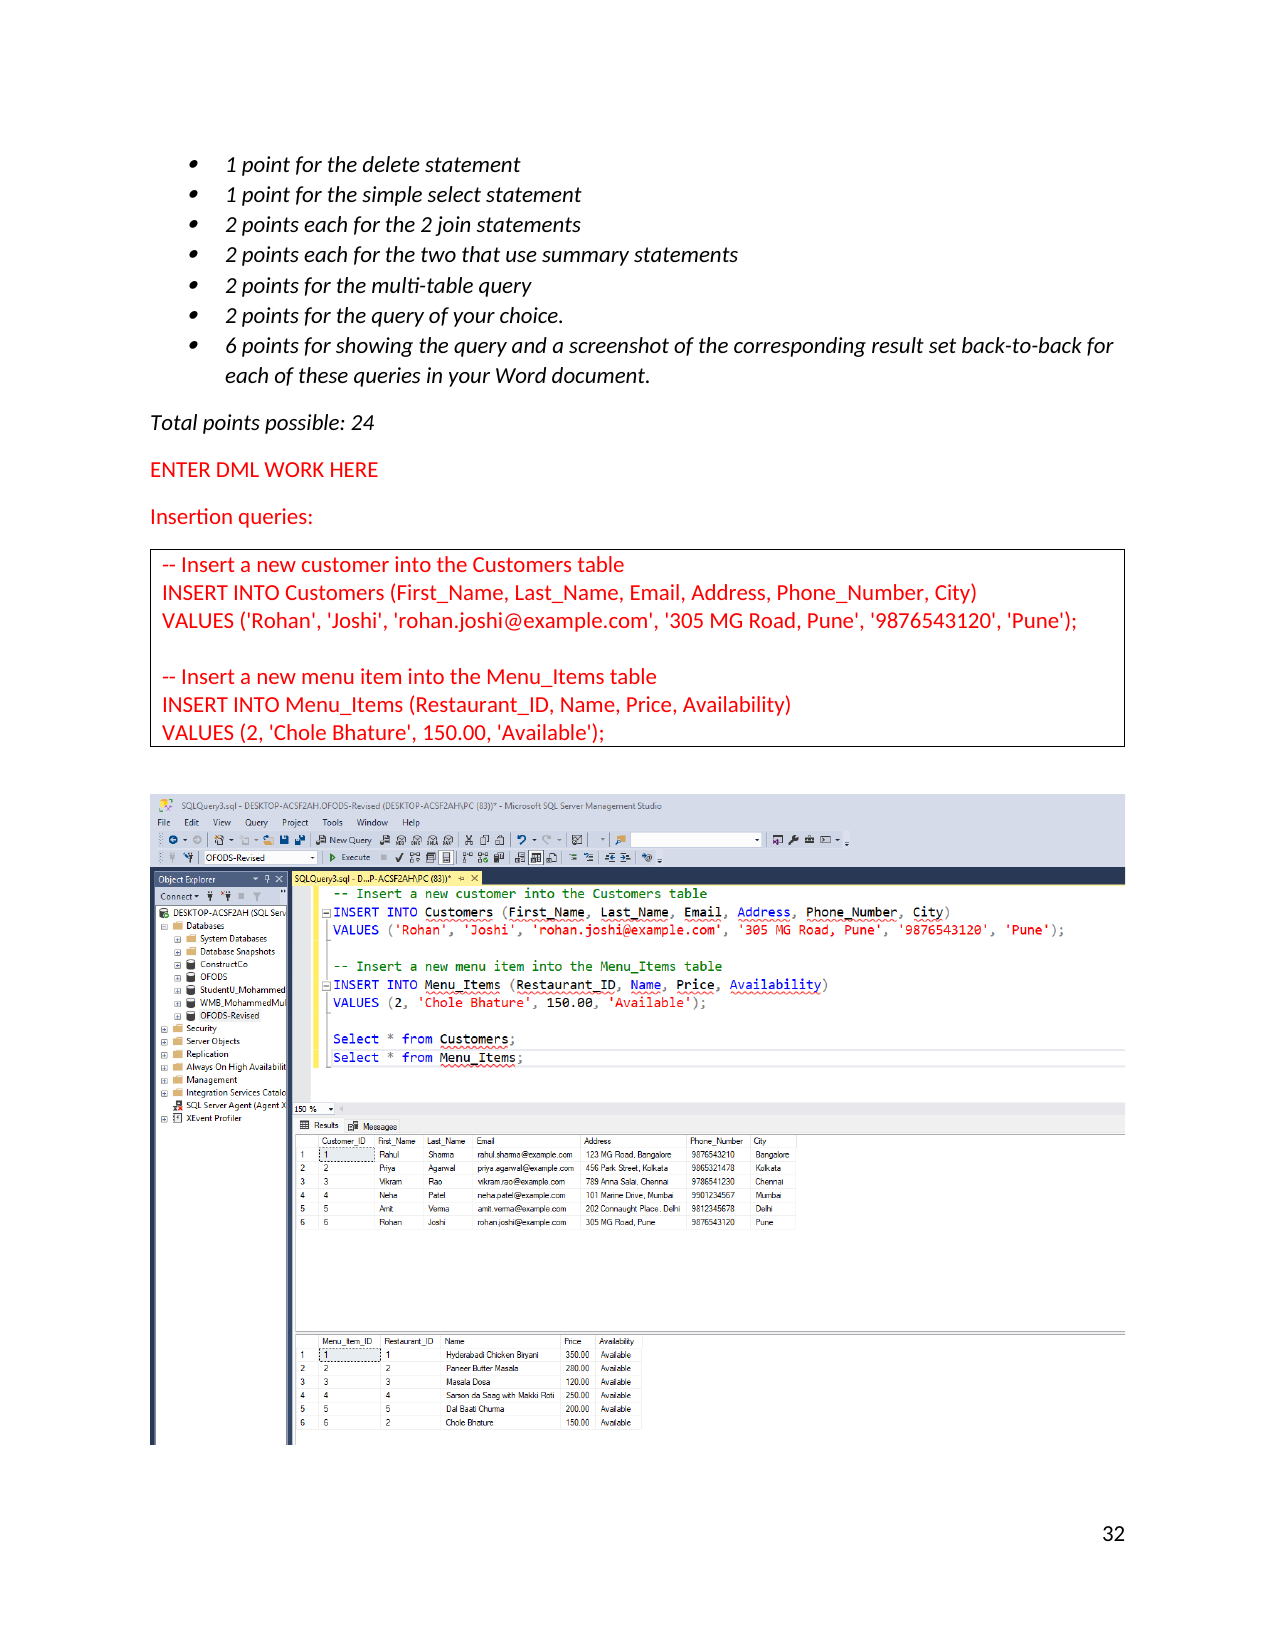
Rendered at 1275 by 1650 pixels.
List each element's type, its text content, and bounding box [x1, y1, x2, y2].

picture [150, 794, 1125, 1445]
list 2 points each for the two that use summary statements [187, 241, 1125, 269]
list 2 points for the query of your choice. [187, 301, 1125, 329]
text Insertion queries: [150, 502, 1125, 530]
list 2 points each for the 2 join statements [187, 210, 1125, 238]
list 6 points for showing the query and a screenshot of the corresponding result set back-to-back for each of these queries in your Word document. [187, 331, 1125, 389]
text Total points possible: 24 [150, 408, 1125, 436]
list 1 point for the delete statement [187, 150, 1125, 178]
table_header -- Insert a new customer into the Customers table INSERT INTO Customers (First_Name, Last_Name, Email, Address, Phone_Number, City) VALUES ('Rohan', 'Joshi', 'rohan.joshi@example.com', '305 MG Road, Pune', '9876543120', 'Pune'); -- Insert a new menu item into the Menu_Items table INSERT INTO Menu_Items (Restaurant_ID, Name, Price, Availability) VALUES (2, 'Chole Bhature', 150.00, 'Available'); [151, 550, 1124, 746]
list 1 point for the simple select statement [187, 180, 1125, 208]
text ENTER DML WORK HERE [150, 455, 1125, 483]
list 2 points for the multi-table query [187, 271, 1125, 299]
